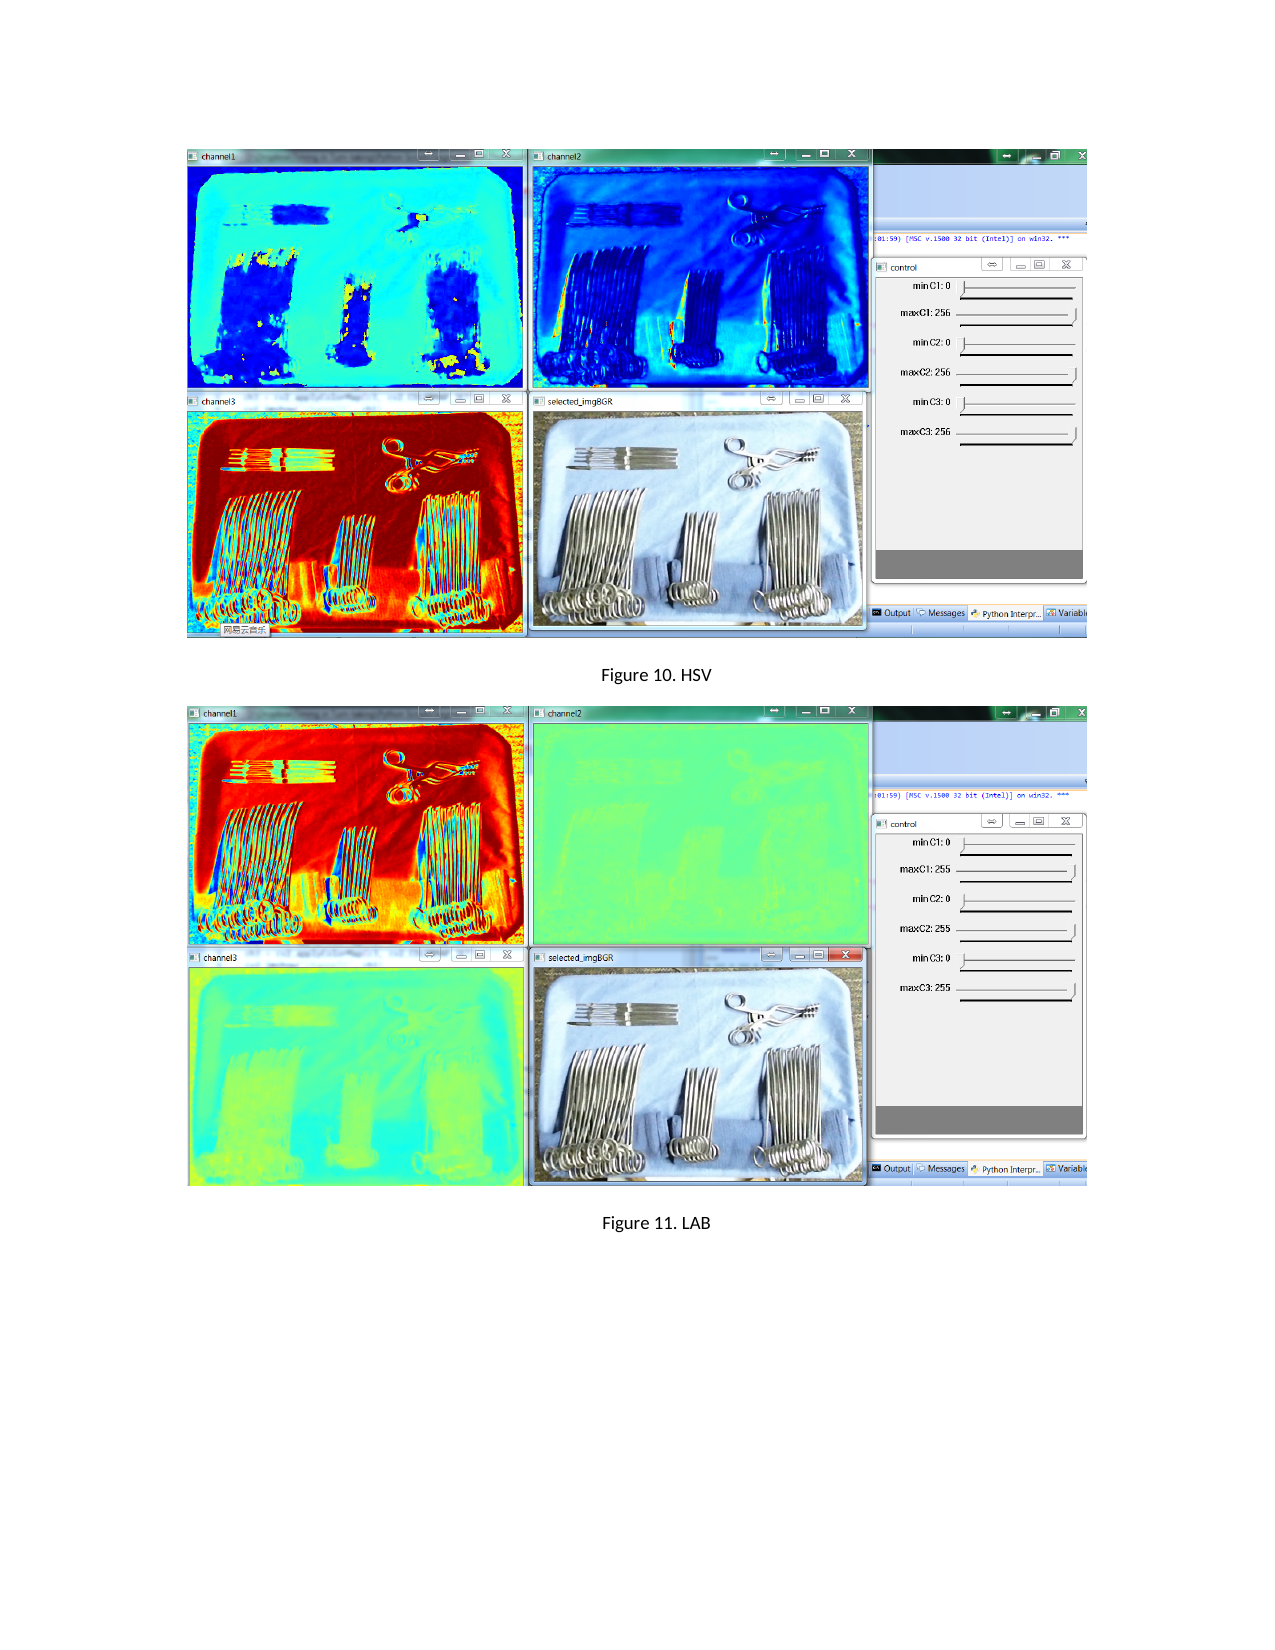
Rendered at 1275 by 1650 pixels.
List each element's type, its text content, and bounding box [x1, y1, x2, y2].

text Figure 11. LAB [187, 1211, 1087, 1234]
picture [187, 706, 1087, 1186]
text Figure 10. HSV [187, 663, 1087, 686]
picture [187, 149, 1087, 638]
